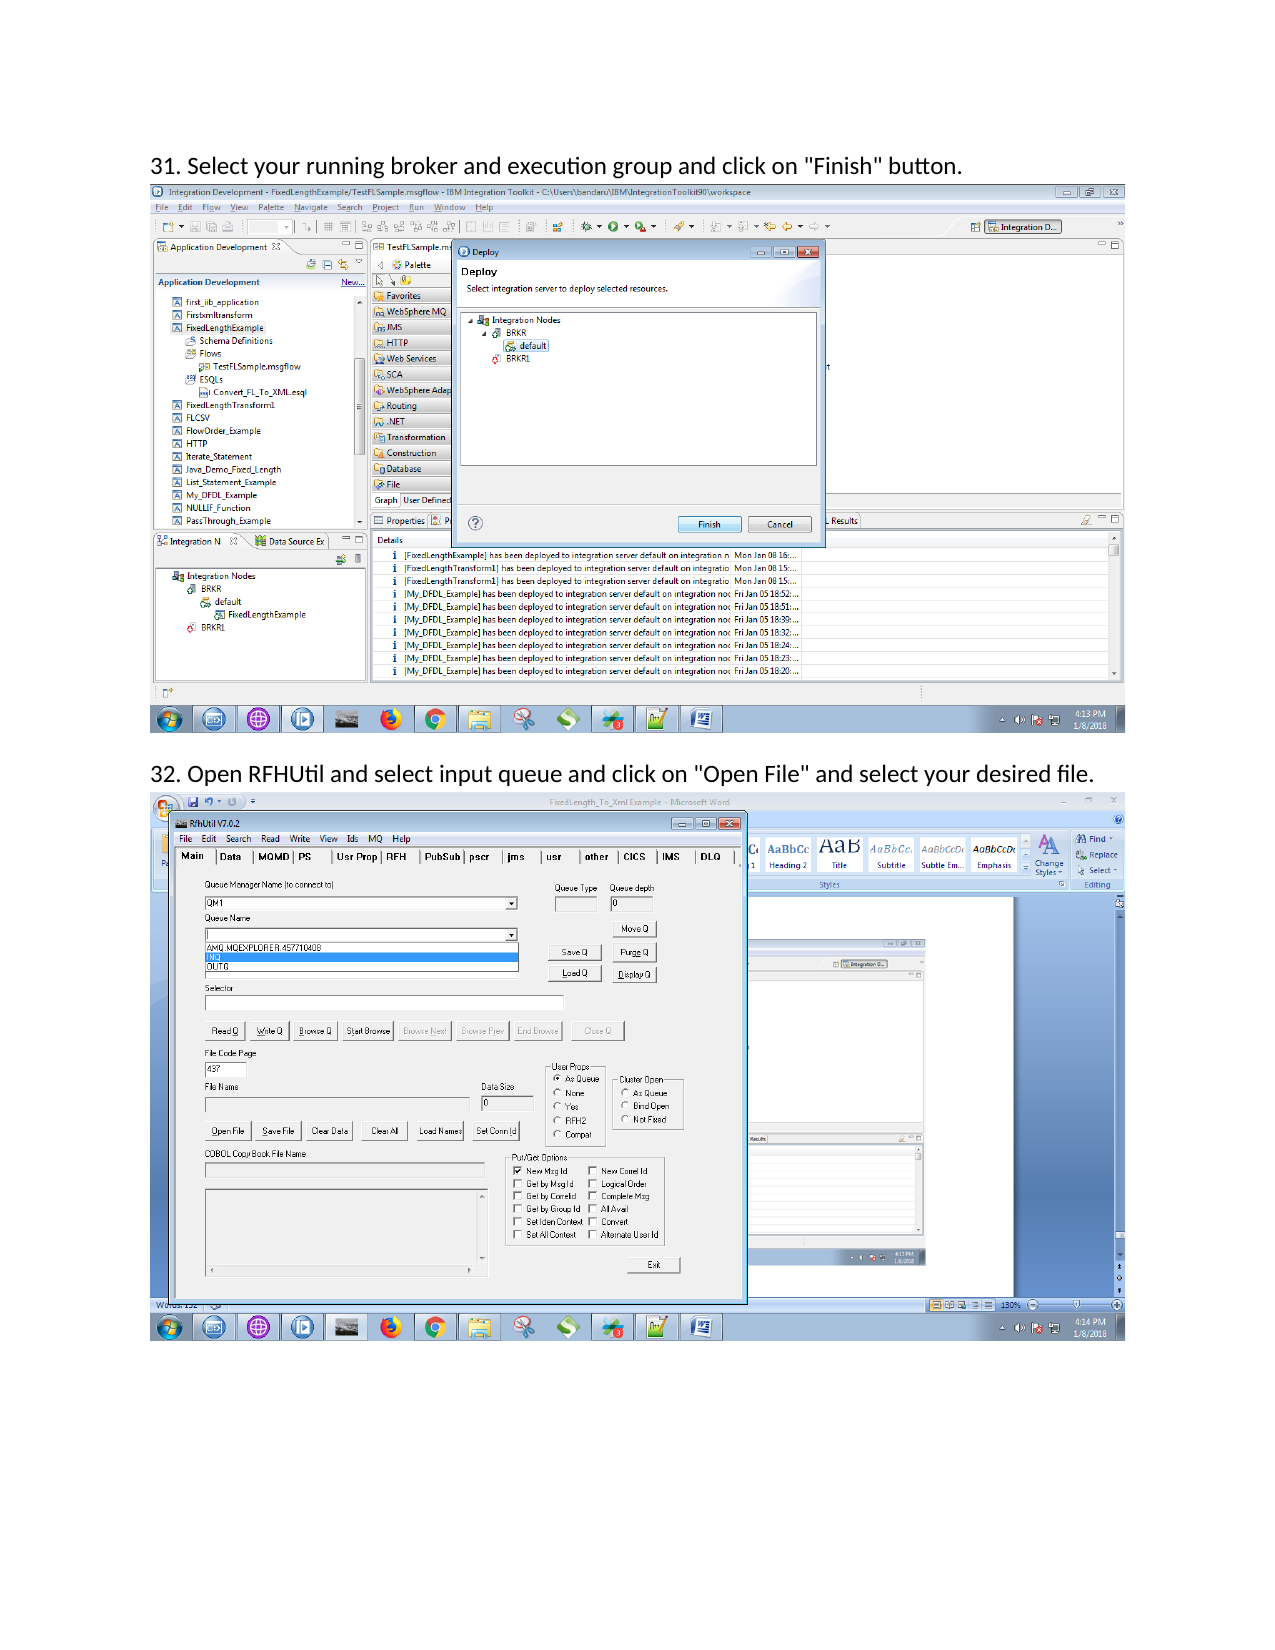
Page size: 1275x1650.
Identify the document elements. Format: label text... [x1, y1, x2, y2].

text 32. Open RFHUtil and select input queue and click on "Open File" and select your desired file. [150, 758, 1125, 792]
text 31. Select your running broker and execution group and click on "Finish" button. [150, 150, 1125, 184]
picture [150, 184, 1125, 733]
picture [150, 792, 1125, 1341]
